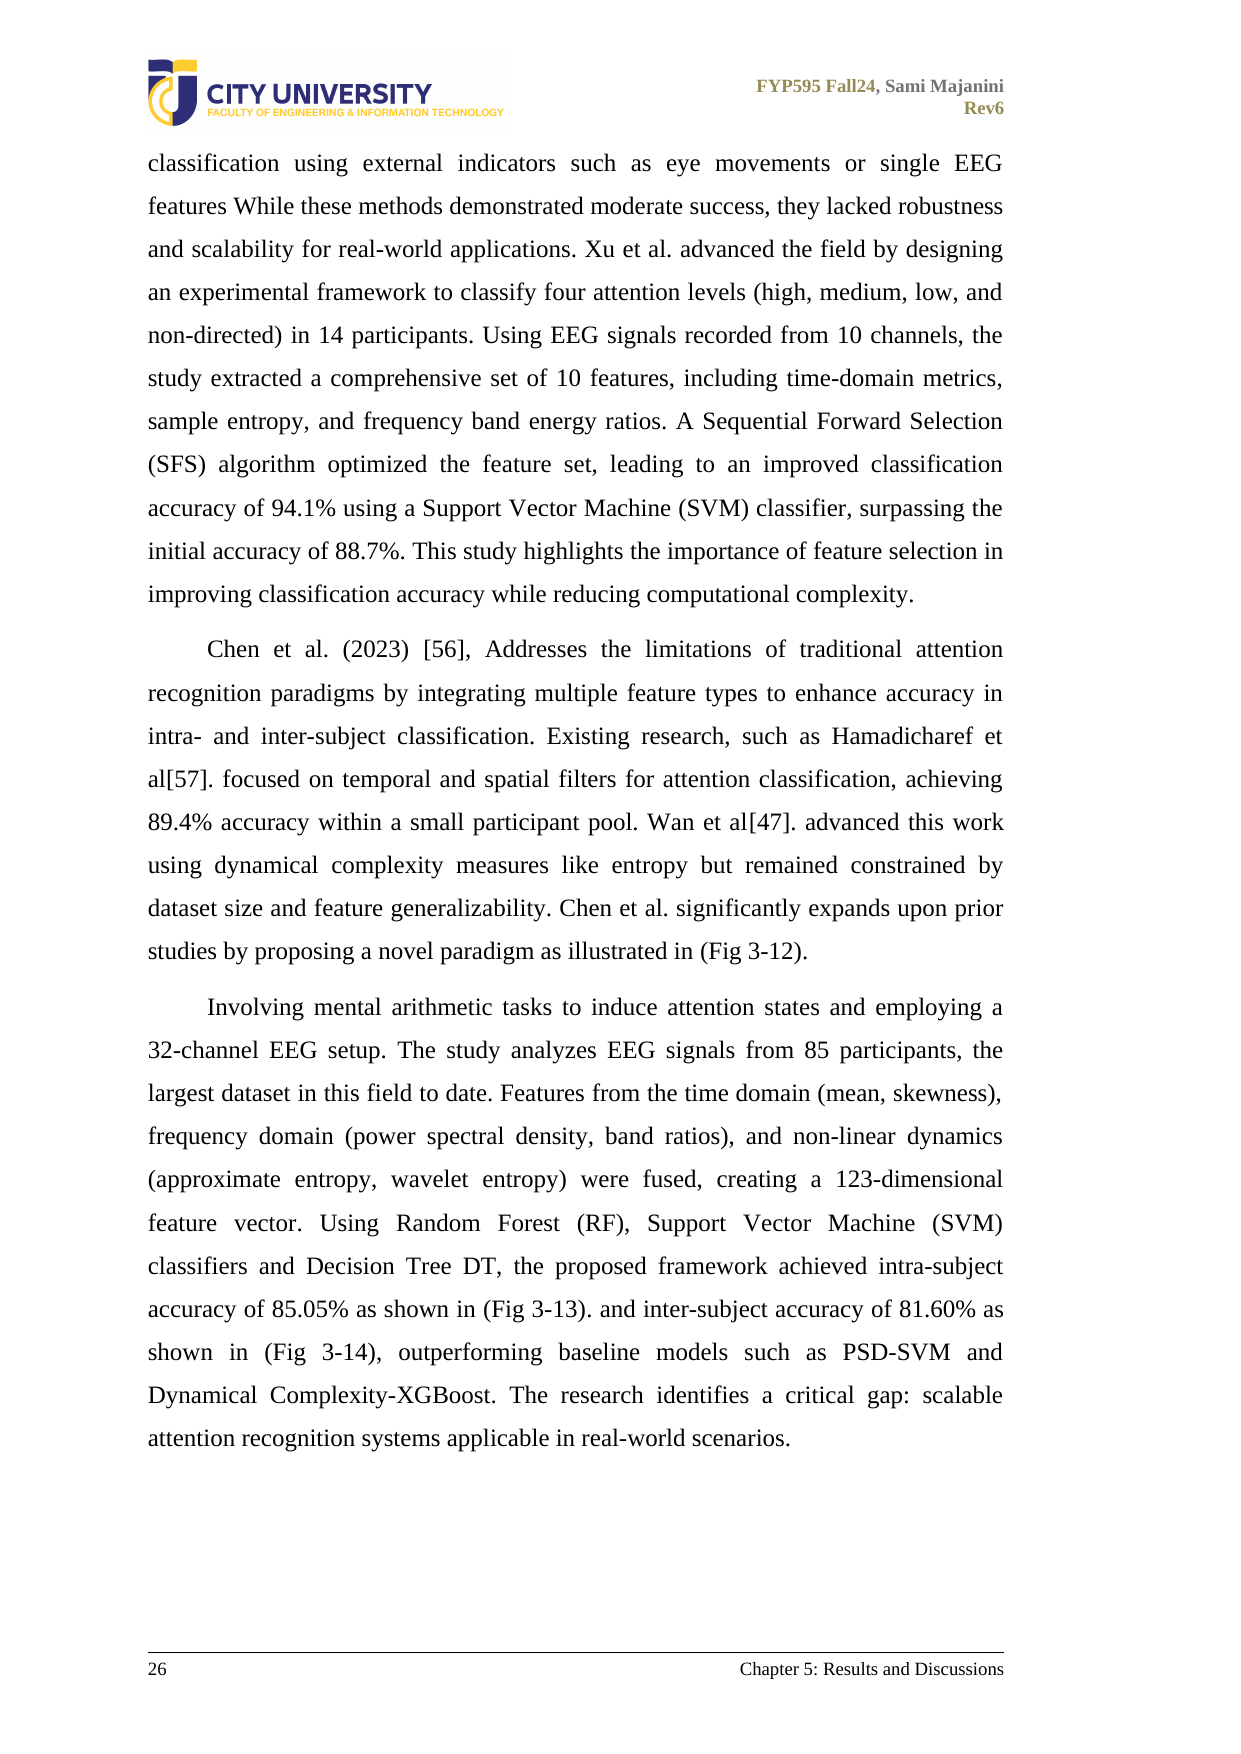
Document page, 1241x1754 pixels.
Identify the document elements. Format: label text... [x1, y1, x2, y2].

picture [147, 50, 514, 133]
text Involving mental arithmetic tasks to induce attention states and employing a 32-channel EEG setup. The study analyzes EEG signals from 85 participants, the largest dataset in this field to date. Features from the time domain (mean, skewness), frequency domain (power spectral density, band ratios), and non-linear dynamics (approximate entropy, wavelet entropy) were fused, creating a 123-dimensional feature vector. Using Random Forest (RF), Support Vector Machine (SVM) classifiers and Decision Tree DT, the proposed framework achieved intra-subject accuracy of 85.05% as shown in (Fig 3-13). and inter-subject accuracy of 81.60% as shown in (Fig 3-14), outperforming baseline models such as PSD-SVM and Dynamical Complexity-XGBoost. The research identifies a critical gap: scalable attention recognition systems applicable in real-world scenarios. [148, 992, 1004, 1452]
text Chen et al. (2023) [56], Addresses the limitations of traditional attention recognition paradigms by integrating multiple feature types to enhance accuracy in intra- and inter-subject classification. Existing research, such as Hamadicharef et al[57]. focused on temporal and spatial filters for attention classification, achieving 89.4% accuracy within a small participant pool. Wan et al[47]. advanced this work using dynamical complexity measures like entropy but remained constrained by dataset size and feature generalizability. Chen et al. significantly expands upon prior studies by proposing a novel paradigm as illustrated in (Fig 3-12). [148, 634, 1004, 965]
